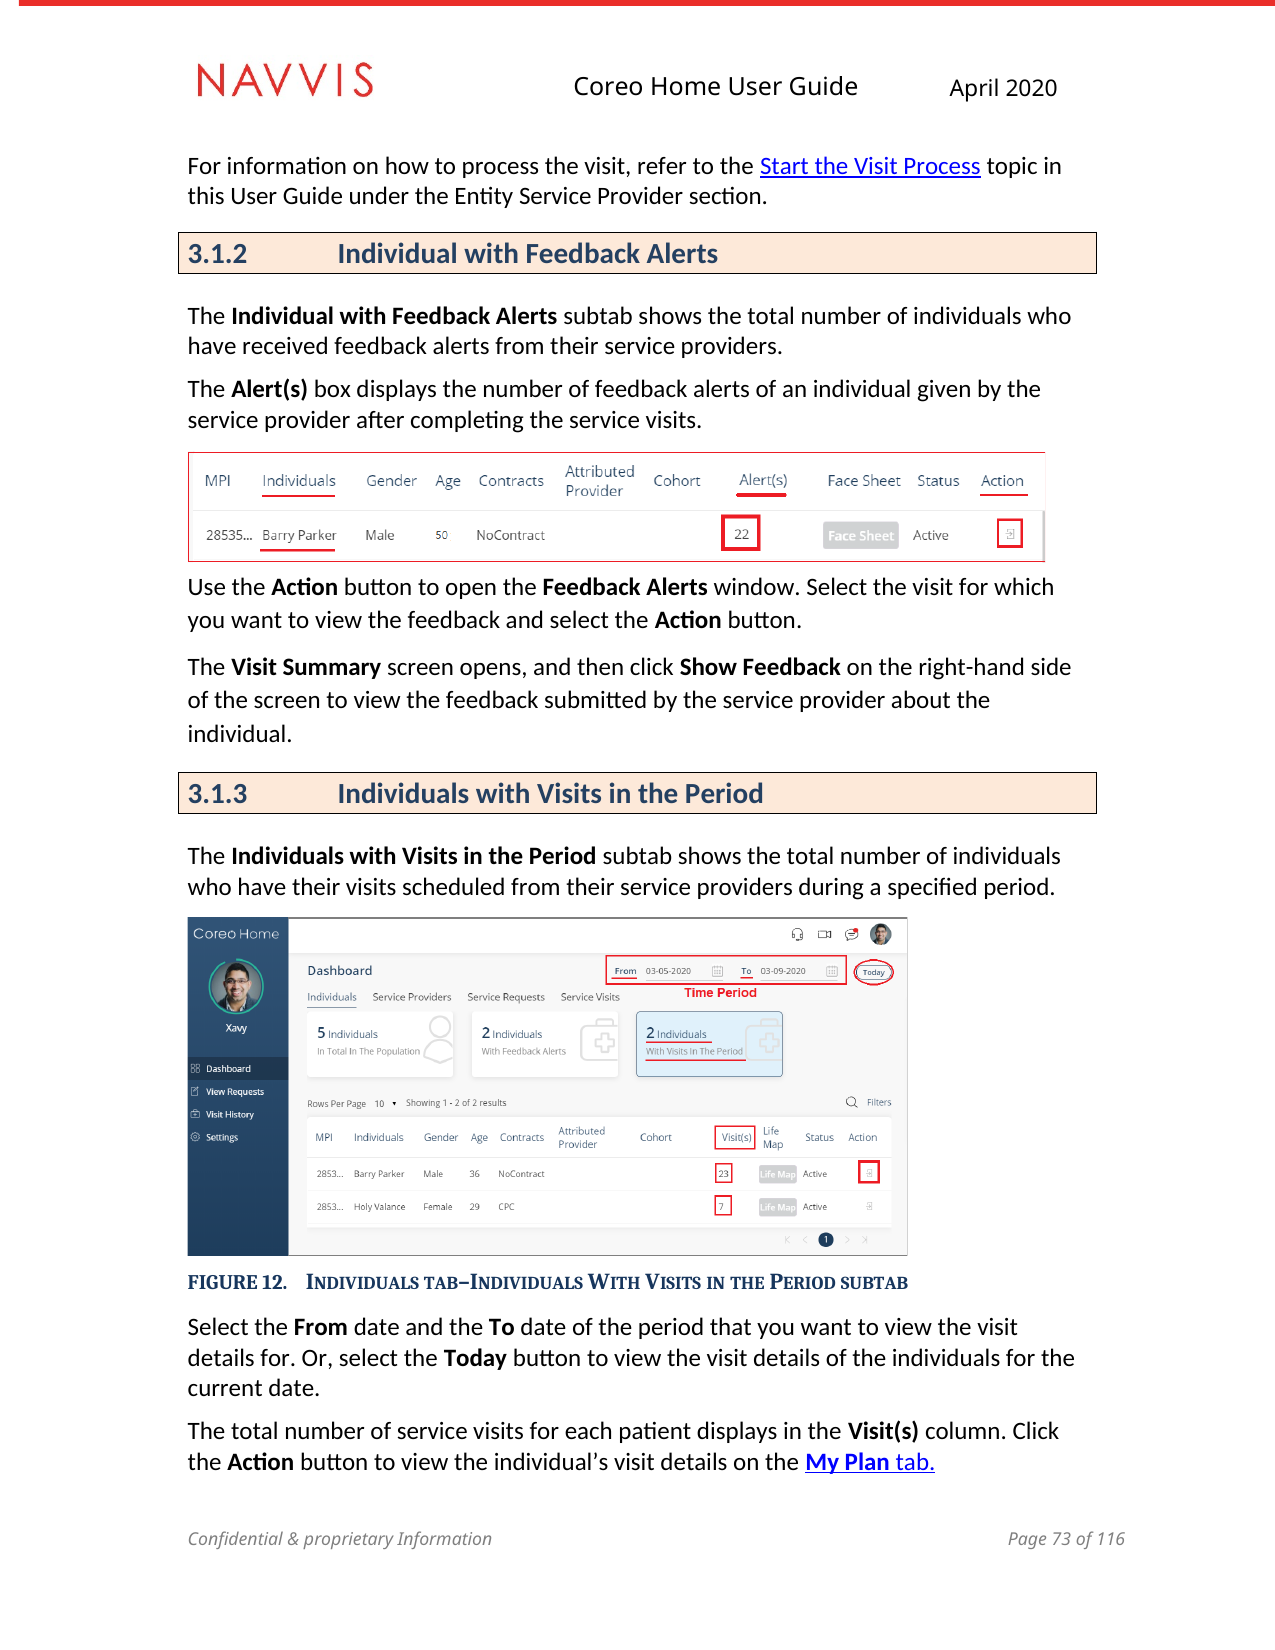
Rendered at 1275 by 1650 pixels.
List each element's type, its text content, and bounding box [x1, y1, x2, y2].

text The total number of service visits for each patient displays in the Visit(s) column. Click the Action button to view the individual’s visit details on the My Plan tab. [187, 1415, 1087, 1476]
text Select the From date and the To date of the period that you want to view the visit details for. Or, select the Today button to view the visit details of the individuals for the current date. [187, 1311, 1087, 1403]
subtitle Individuals with Visits in the Period [179, 773, 1096, 813]
text For information on how to process the visit, refer to the Start the Visit Process topic in this User Guide under the Entity Service Provider section. [187, 150, 1087, 211]
text The Individuals with Visits in the Period subtab shows the total number of individuals who have their visits scheduled from their service providers during a specified period. [187, 840, 1087, 901]
text Use the Action button to open the Feedback Alerts window. Select the visit for which you want to view the feedback and select the Action button. [187, 571, 1087, 635]
text Individuals tab–Individuals With Visits in the Period subtab [187, 1268, 1058, 1295]
picture [187, 55, 383, 104]
picture [187, 917, 908, 1256]
subtitle Individual with Feedback Alerts [179, 233, 1096, 273]
text The Individual with Feedback Alerts subtab shows the total number of individuals who have received feedback alerts from their service providers. [187, 300, 1087, 361]
text The Visit Summary screen opens, and then click Show Feedback on the right-hand side of the screen to view the feedback submitted by the service provider about the individual. [187, 651, 1087, 748]
picture [187, 451, 1046, 563]
text The Alert(s) box displays the number of feedback alerts of an individual given by the service provider after completing the service visits. [187, 373, 1087, 434]
